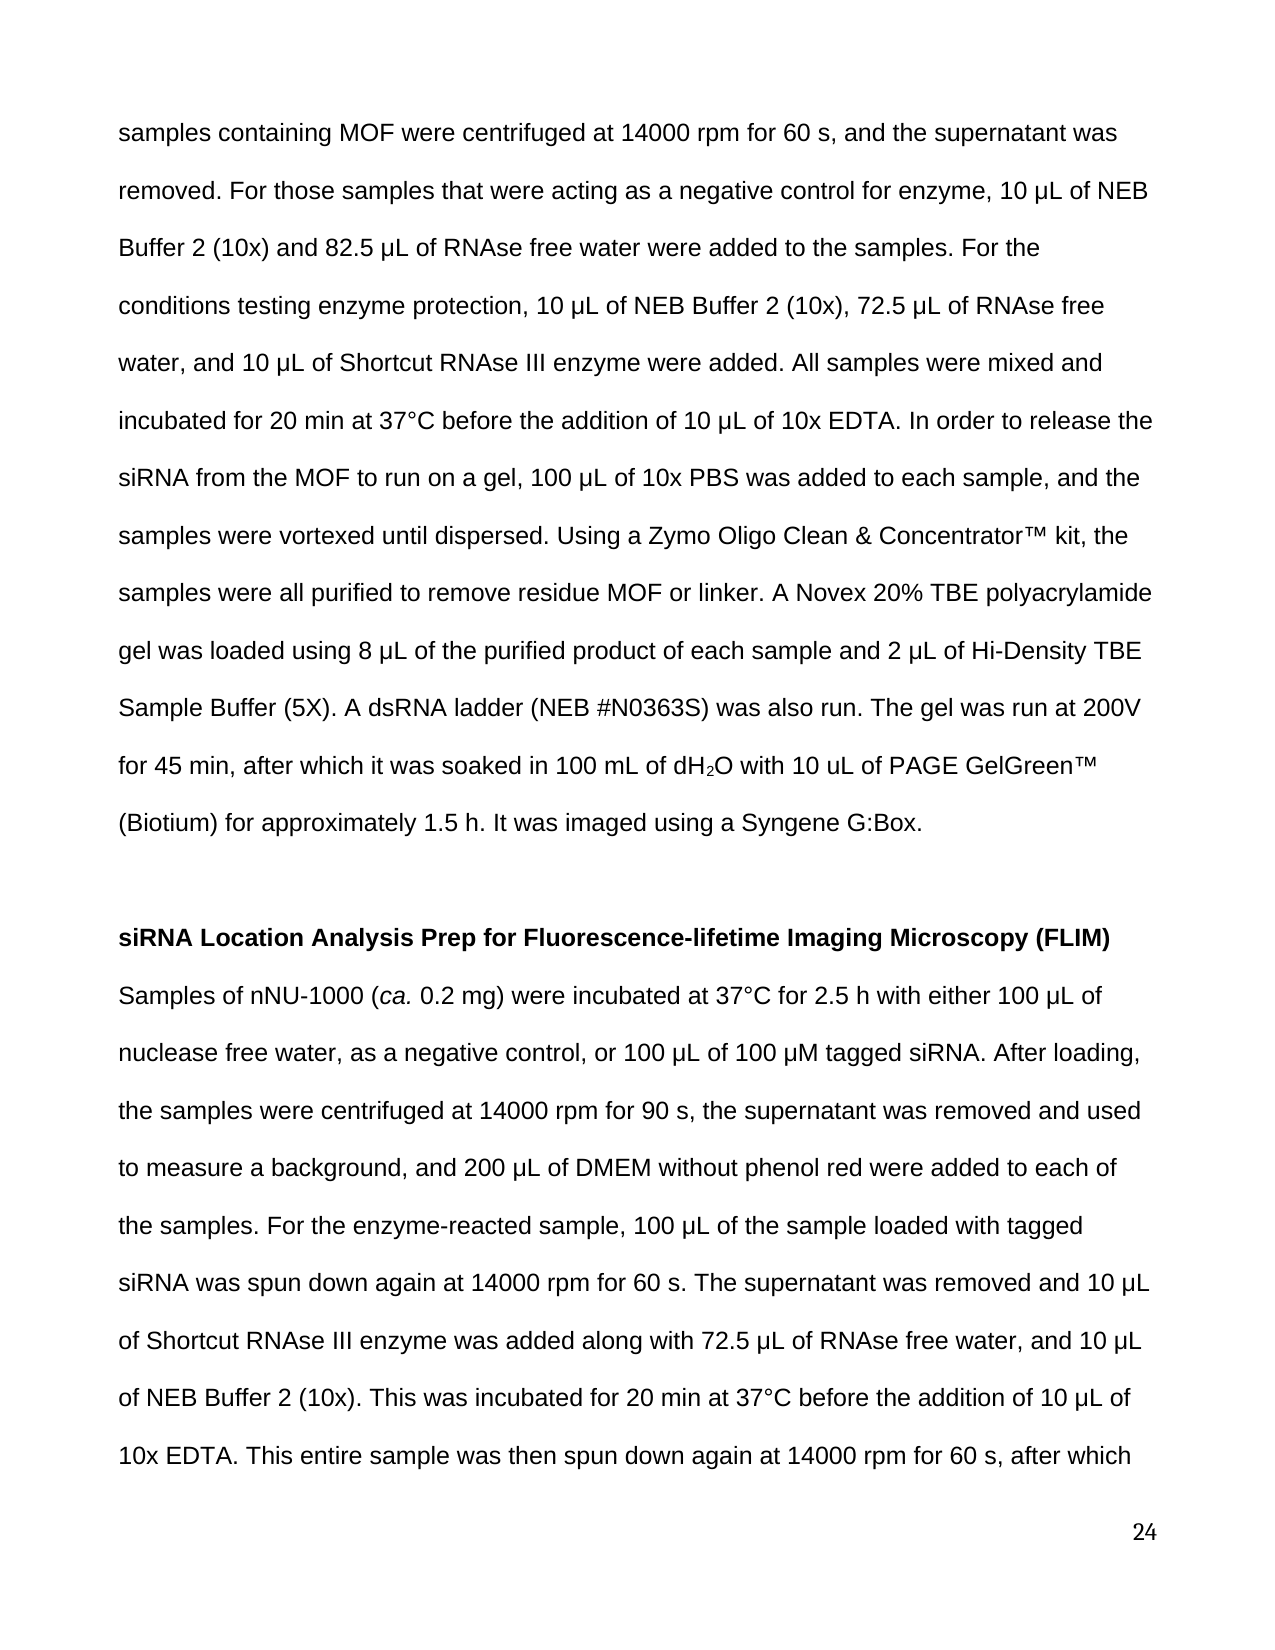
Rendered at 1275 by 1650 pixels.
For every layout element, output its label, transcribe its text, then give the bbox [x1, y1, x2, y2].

text siRNA Location Analysis Prep for Fluorescence-lifetime Imaging Microscopy (FLIM) [118, 923, 1157, 952]
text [118, 981, 1157, 1469]
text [118, 118, 1157, 837]
